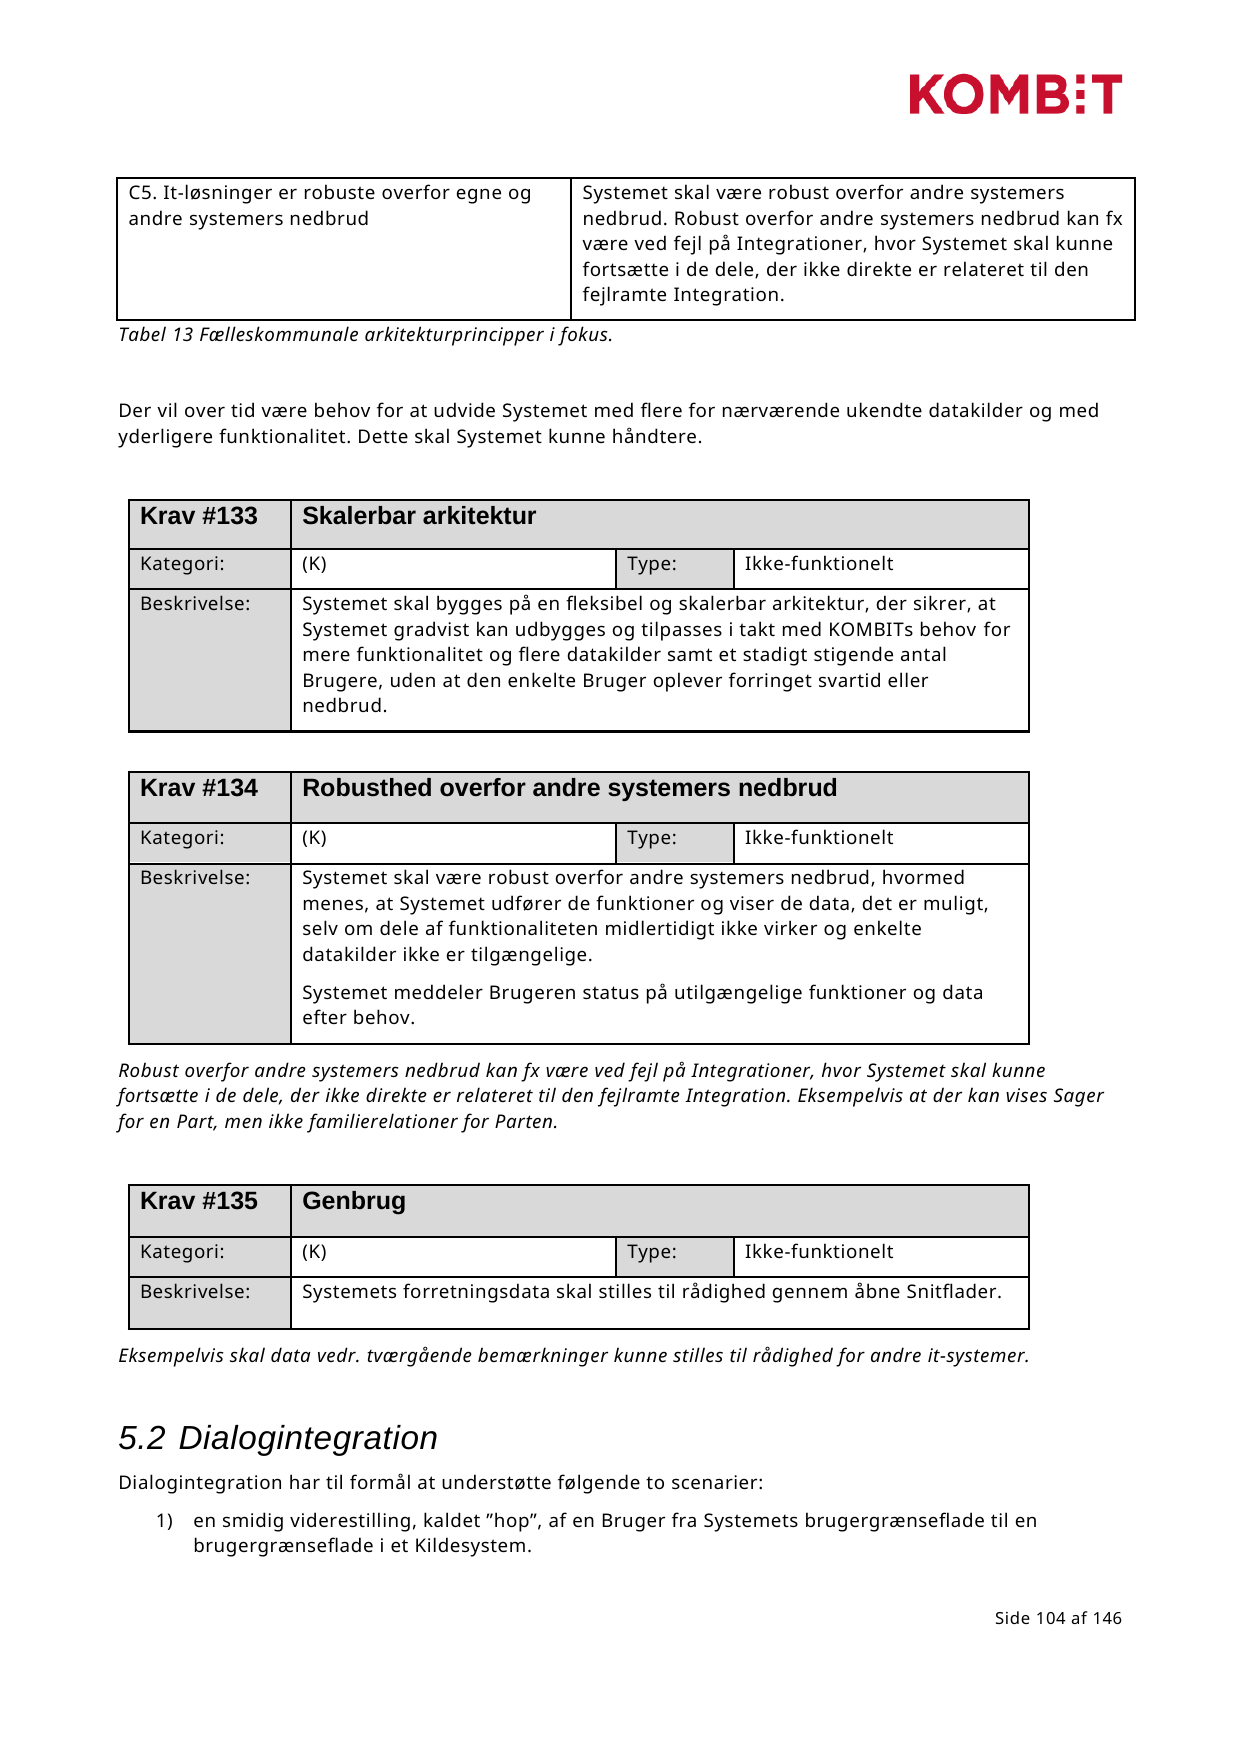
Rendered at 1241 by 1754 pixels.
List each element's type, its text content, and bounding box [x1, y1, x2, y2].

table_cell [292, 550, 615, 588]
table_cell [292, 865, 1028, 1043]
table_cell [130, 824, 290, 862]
subtitle Dialogintegration [118, 1418, 1122, 1456]
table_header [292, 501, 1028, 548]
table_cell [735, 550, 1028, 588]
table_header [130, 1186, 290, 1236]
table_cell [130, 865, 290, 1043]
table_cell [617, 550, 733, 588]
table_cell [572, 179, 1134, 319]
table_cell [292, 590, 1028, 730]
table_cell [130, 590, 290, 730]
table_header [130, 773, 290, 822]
text Eksempelvis skal data vedr. tværgående bemærkninger kunne stilles til rådighed for andre it-systemer. [118, 1342, 1122, 1368]
text Dialogintegration har til formål at understøtte følgende to scenarier: [118, 1469, 1122, 1494]
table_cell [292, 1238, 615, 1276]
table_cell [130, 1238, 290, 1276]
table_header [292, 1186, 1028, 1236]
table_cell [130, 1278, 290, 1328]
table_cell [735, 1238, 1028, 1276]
picture [910, 73, 1123, 114]
list en smidig viderestilling, kaldet ”hop”, af en Bruger fra Systemets brugergrænseflade til en brugergrænseflade i et Kildesystem. [156, 1507, 1122, 1558]
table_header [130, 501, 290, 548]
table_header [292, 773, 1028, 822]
text Robust overfor andre systemers nedbrud kan fx være ved fejl på Integrationer, hvor Systemet skal kunne fortsætte i de dele, der ikke direkte er relateret til den fejlramte Integration. Eksempelvis at der kan vises Sager for en Part, men ikke familierelationer for Parten. [118, 1057, 1122, 1134]
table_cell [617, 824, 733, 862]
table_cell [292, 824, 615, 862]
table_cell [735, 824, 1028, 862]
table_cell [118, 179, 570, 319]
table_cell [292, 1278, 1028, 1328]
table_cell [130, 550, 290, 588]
text Der vil over tid være behov for at udvide Systemet med flere for nærværende ukendte datakilder og med yderligere funktionalitet. Dette skal Systemet kunne håndtere. [118, 397, 1122, 448]
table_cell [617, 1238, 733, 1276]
